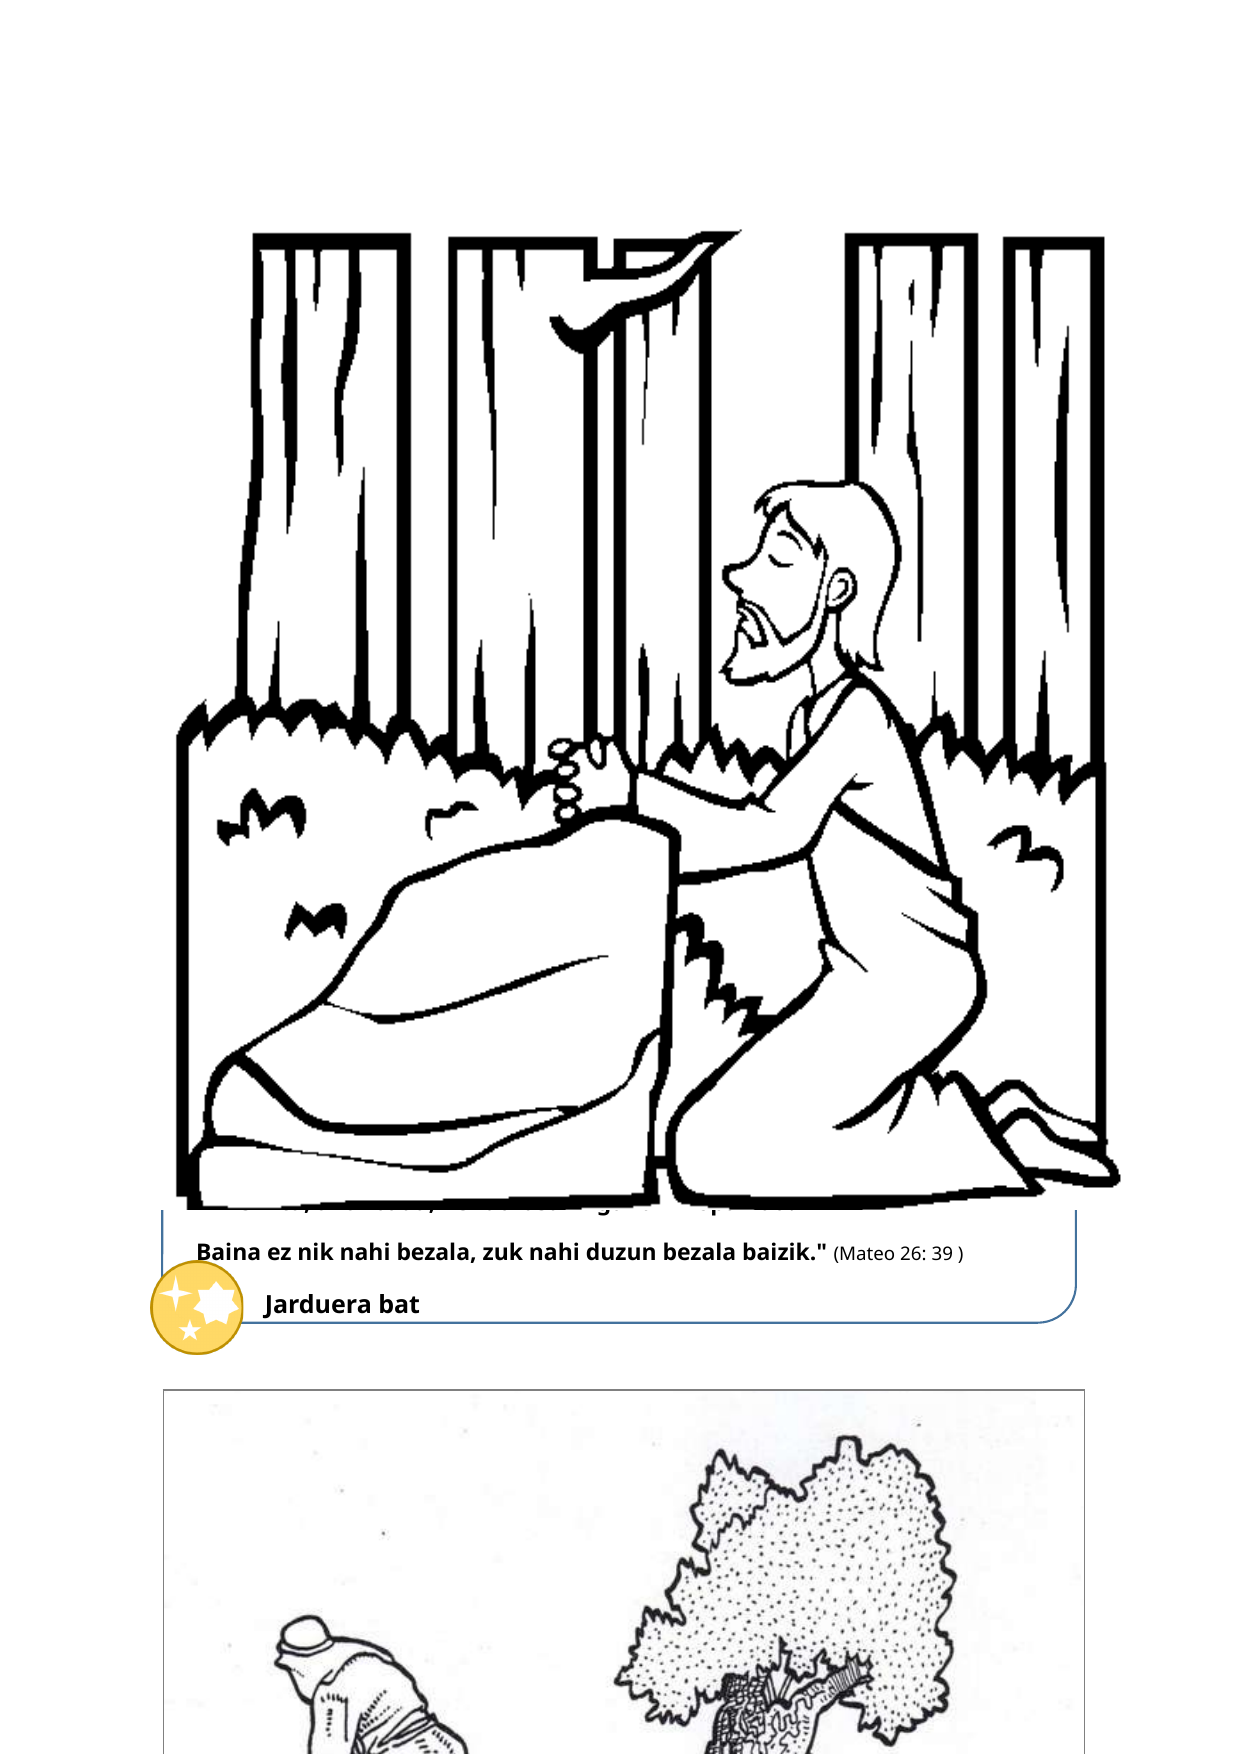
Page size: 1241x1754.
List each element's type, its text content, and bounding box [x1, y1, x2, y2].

picture [150, 202, 1135, 1210]
picture [164, 1391, 1084, 1754]
text Jarduera bat [244, 1287, 1090, 1321]
picture [150, 1260, 244, 1355]
text Baina ez nik nahi bezala, zuk nahi duzun bezala baizik." (Mateo 26: 39 ) [150, 1236, 1090, 1268]
